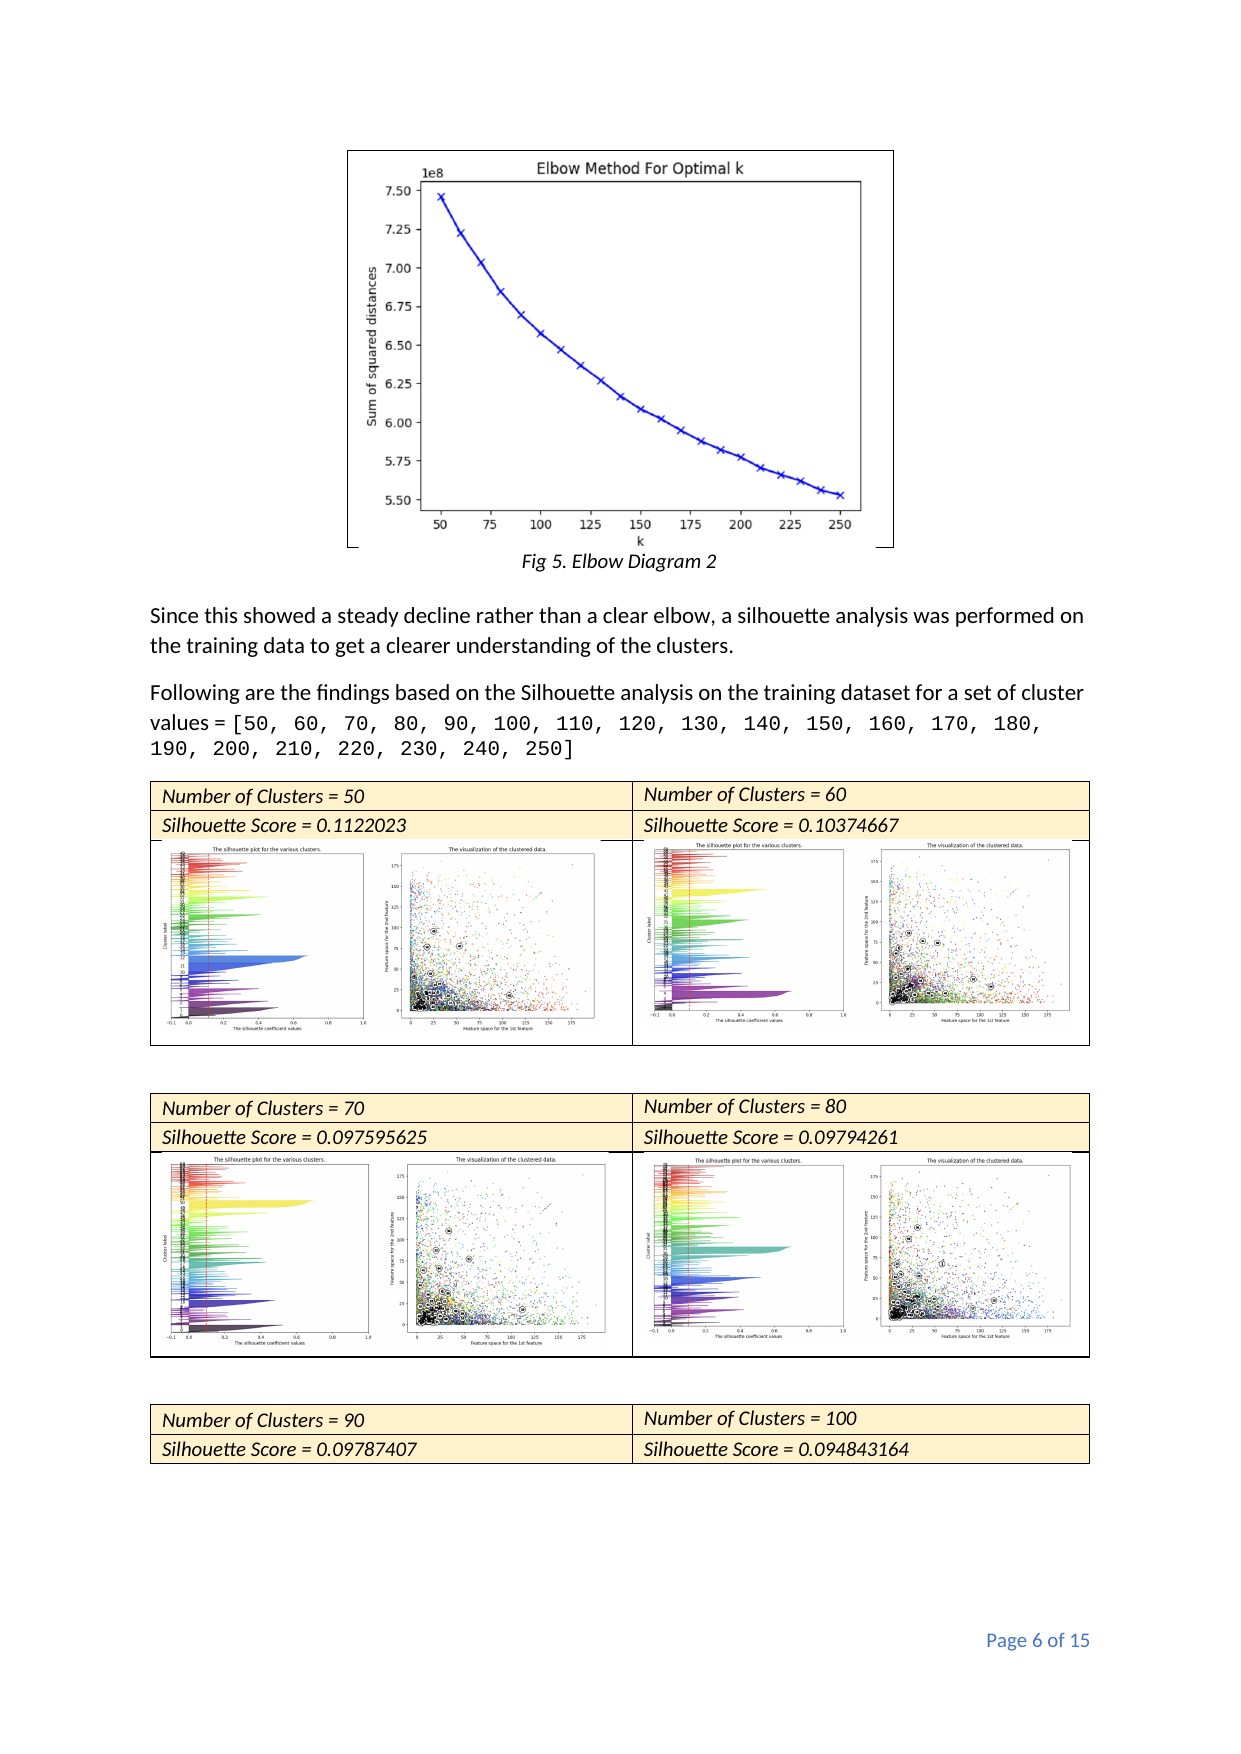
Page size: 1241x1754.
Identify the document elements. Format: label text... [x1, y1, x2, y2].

table_cell [633, 841, 1089, 1044]
table_header [348, 151, 358, 547]
picture [161, 1152, 609, 1348]
table_cell [151, 841, 632, 1044]
text Following are the findings based on the Silhouette analysis on the training dataset for a set of cluster values = [50, 60, 70, 80, 90, 100, 110, 120, 130, 140, 150, 160, 170, 180, 190, 200, 210, 220, 230, 240, 250] [150, 678, 1090, 762]
table_cell Silhouette Score = 0.094843164 [633, 1435, 1089, 1463]
table_header Number of Clusters = 90 [151, 1405, 632, 1434]
picture [358, 151, 876, 548]
text Fig 5. Elbow Diagram 2 [150, 548, 1090, 574]
table_header Number of Clusters = 60 [633, 782, 1089, 810]
table_cell [633, 1153, 1089, 1356]
table_cell Silhouette Score = 0.1122023 [151, 811, 632, 839]
table_cell [151, 1153, 632, 1356]
table_cell Silhouette Score = 0.097595625 [151, 1123, 632, 1151]
table_header Number of Clusters = 70 [151, 1094, 632, 1122]
picture [643, 840, 1073, 1026]
table_header Number of Clusters = 80 [633, 1094, 1089, 1122]
table_header Number of Clusters = 100 [633, 1405, 1089, 1434]
text Since this showed a steady decline rather than a clear elbow, a silhouette analysis was performed on the training data to get a clearer understanding of the clusters. [150, 601, 1090, 659]
table_header [876, 151, 893, 547]
picture [161, 840, 601, 1033]
picture [643, 1152, 1073, 1339]
table_header Number of Clusters = 50 [151, 782, 632, 810]
table_cell Silhouette Score = 0.09794261 [633, 1123, 1089, 1151]
table_cell Silhouette Score = 0.10374667 [633, 811, 1089, 839]
table_cell Silhouette Score = 0.09787407 [151, 1435, 632, 1463]
